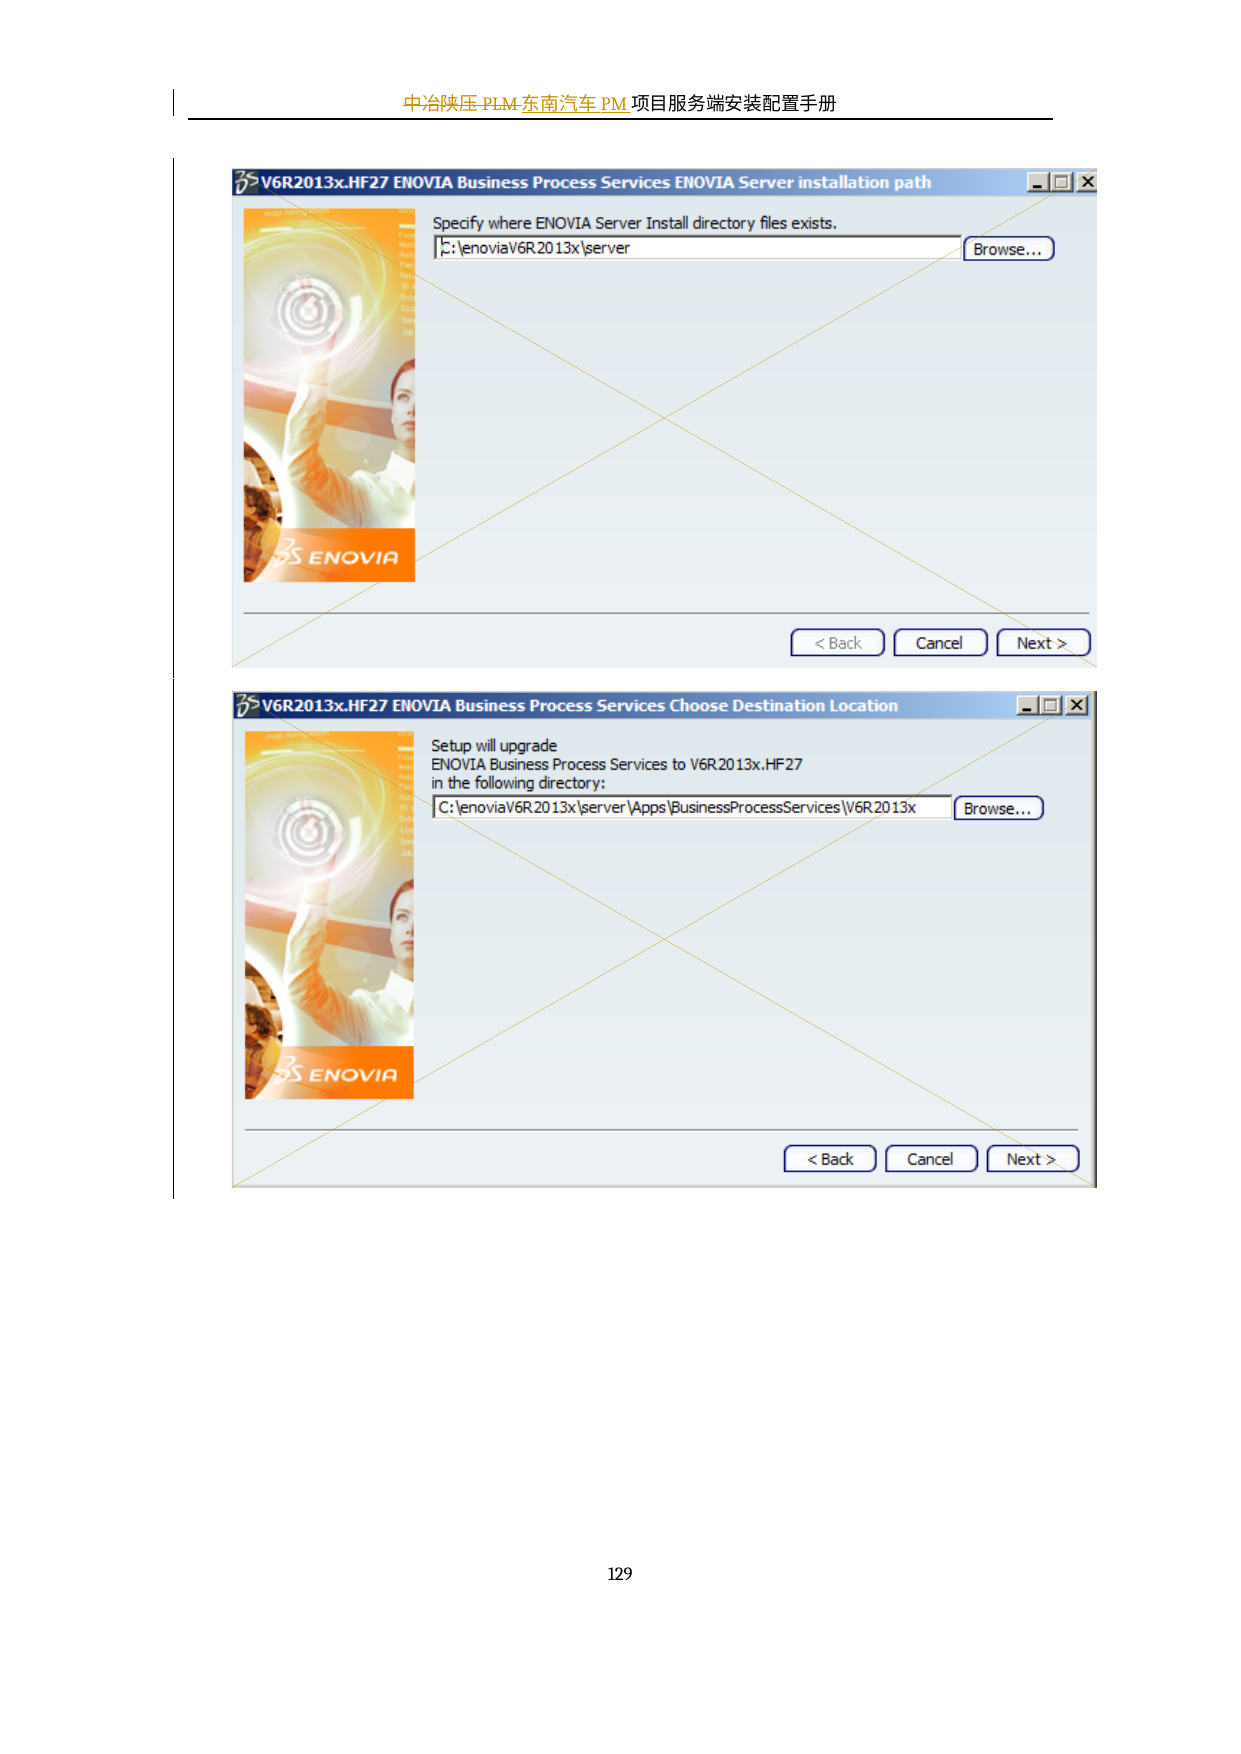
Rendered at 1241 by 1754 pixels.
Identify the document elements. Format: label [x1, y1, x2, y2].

picture [666, 692, 1097, 1187]
picture [234, 940, 1095, 1188]
picture [231, 692, 662, 1187]
picture [233, 168, 1096, 417]
picture [667, 170, 1097, 666]
picture [234, 691, 1094, 938]
picture [233, 419, 1096, 668]
picture [231, 170, 662, 666]
